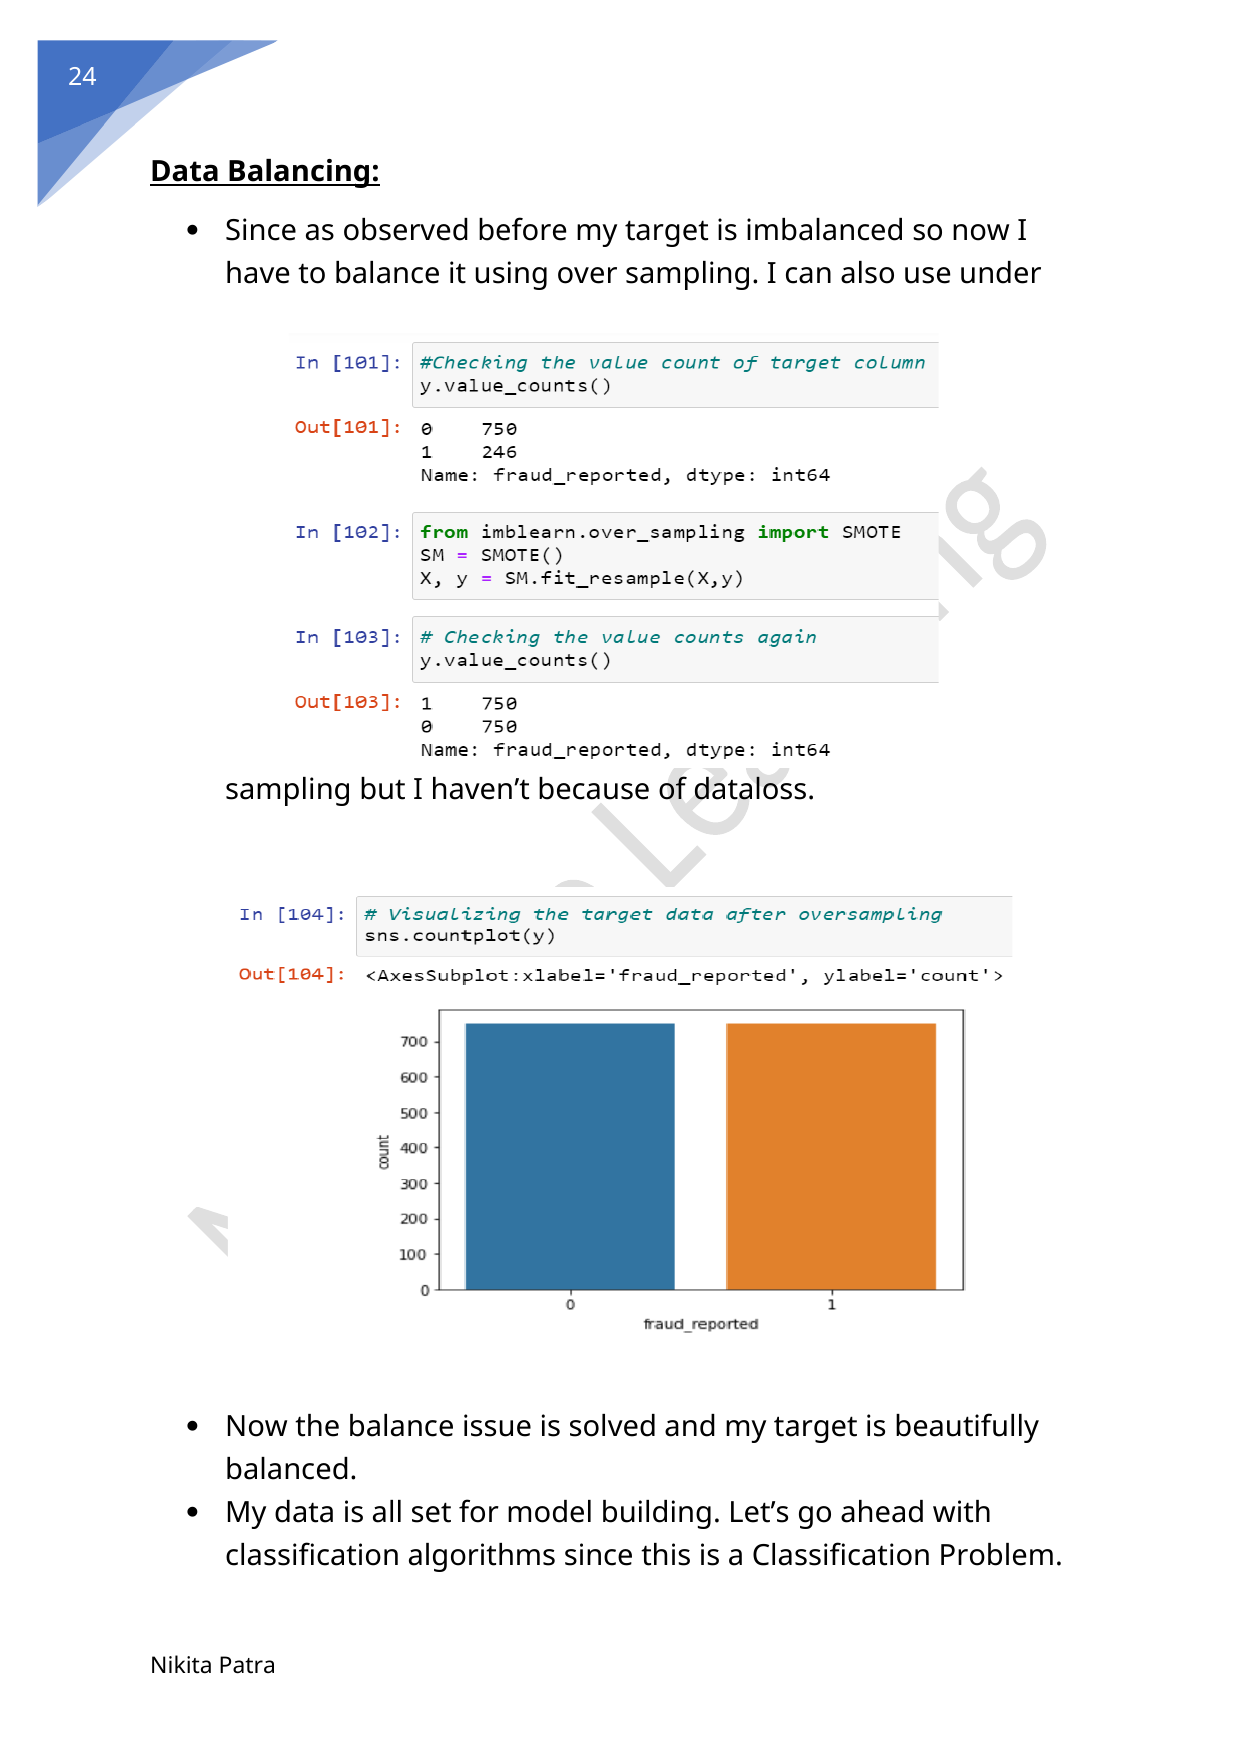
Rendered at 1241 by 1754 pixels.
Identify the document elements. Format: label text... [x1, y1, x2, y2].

picture [227, 887, 1013, 1349]
list Now the balance issue is solved and my target is beautifully balanced. [187, 1406, 1090, 1488]
picture [288, 333, 939, 768]
list My data is all set for model building. Let’s go ahead with classification algorithms since this is a Classification Problem. [187, 1491, 1090, 1574]
picture [37, 40, 279, 209]
text Data Balancing: [150, 150, 1090, 190]
